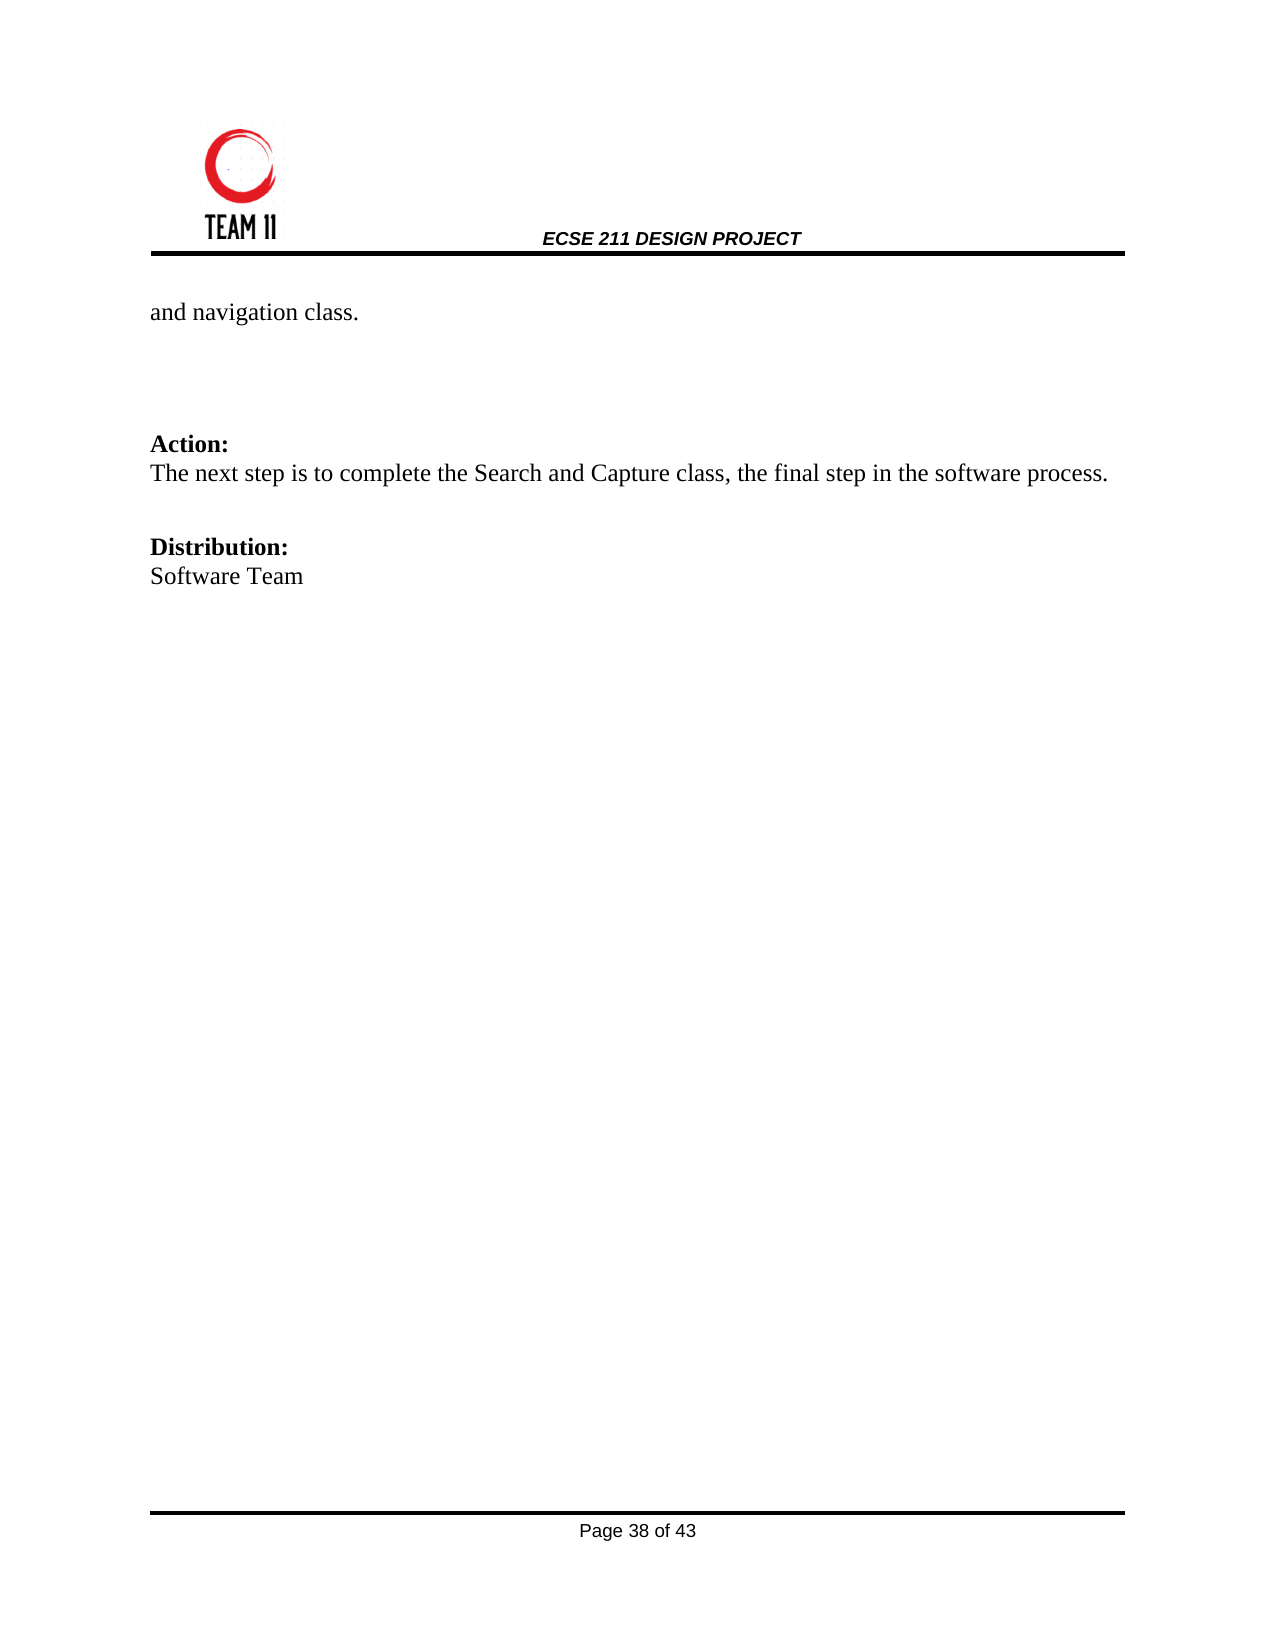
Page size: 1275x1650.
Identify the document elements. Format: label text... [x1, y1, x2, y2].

picture [197, 120, 286, 245]
text Distribution: Software Team [150, 532, 1125, 590]
text Action: The next step is to complete the Search and Capture class, the final step in the software process. [150, 429, 1125, 516]
